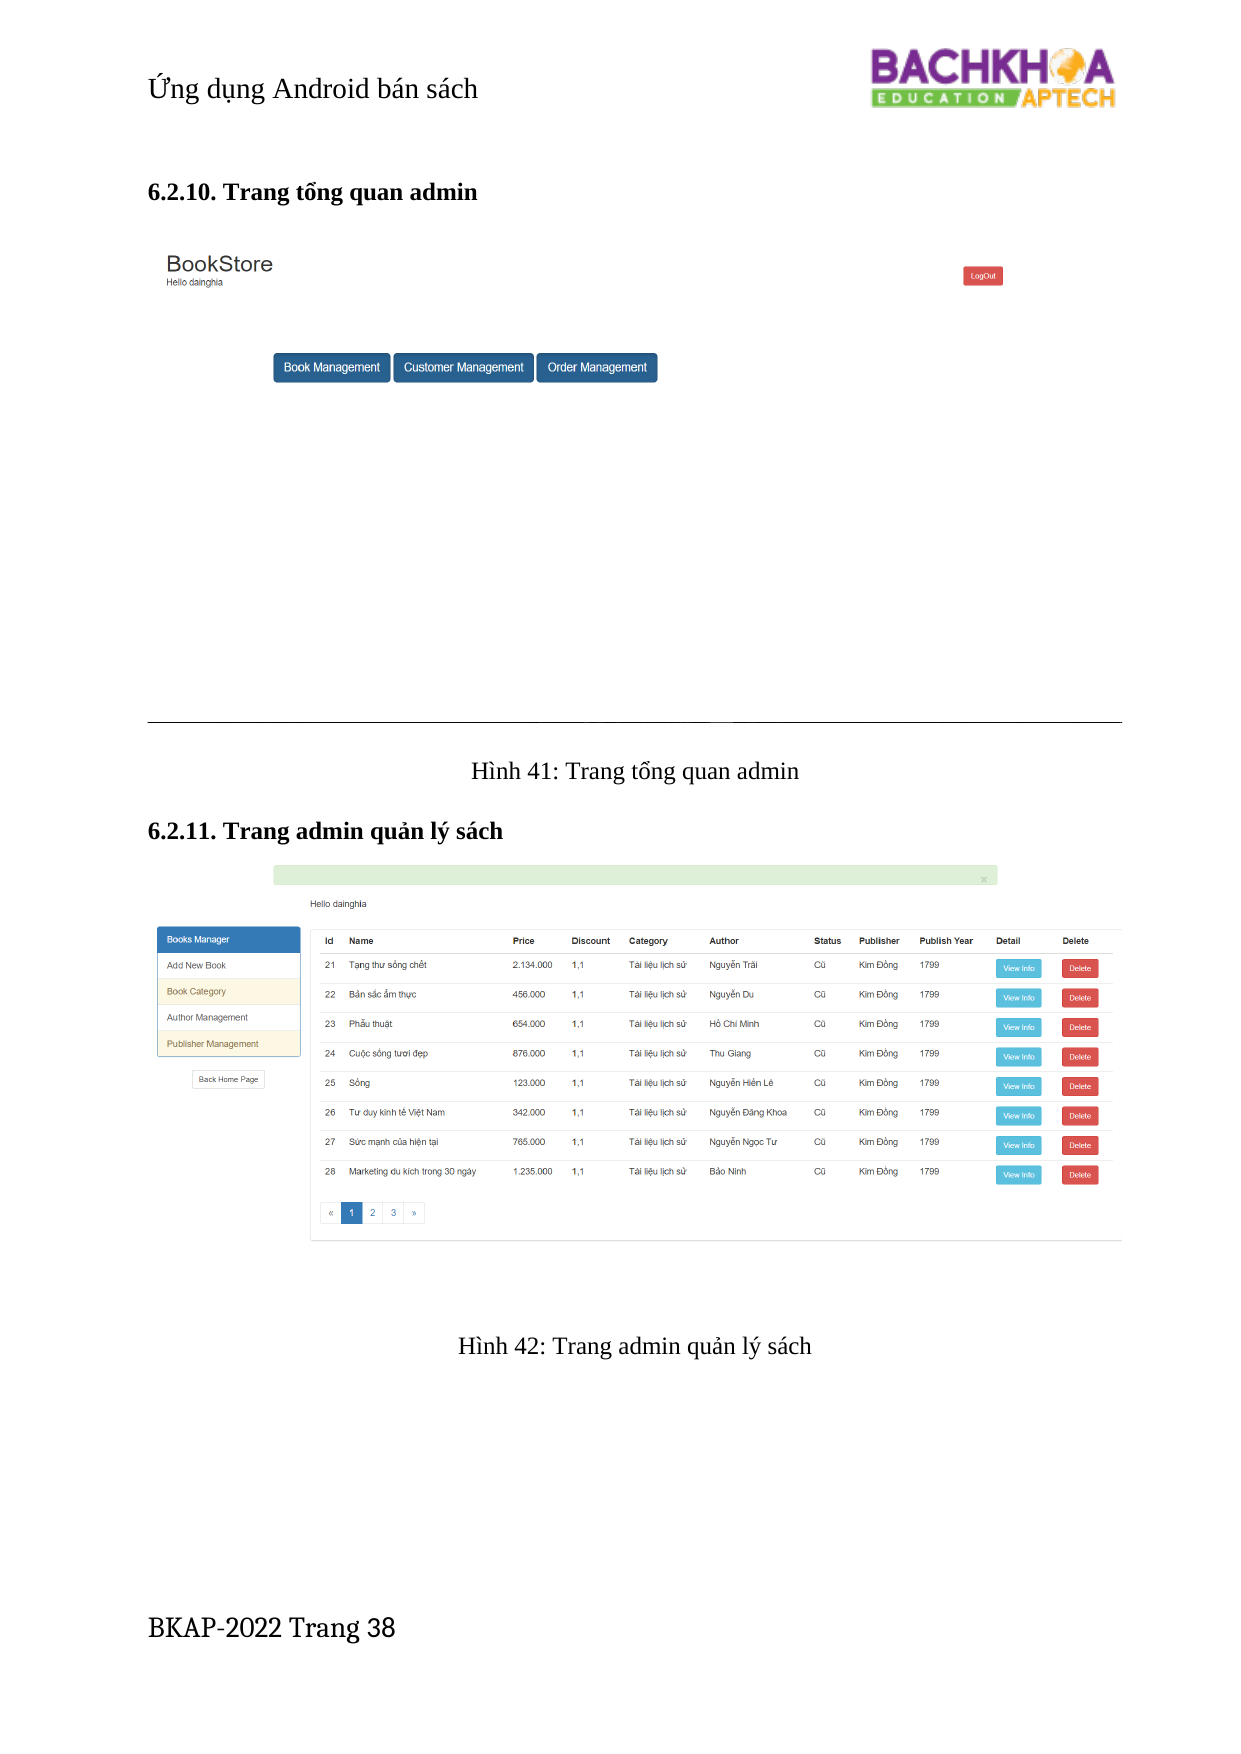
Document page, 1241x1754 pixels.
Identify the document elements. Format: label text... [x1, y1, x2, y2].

subtitle 6.2.11. Trang admin quản lý sách [148, 816, 1122, 845]
picture [147, 251, 1123, 723]
text Hình 42: Trang admin quản lý sách [148, 1329, 1122, 1360]
picture [147, 859, 1123, 1329]
text Hình 41: Trang tổng quan admin [148, 754, 1122, 785]
picture [868, 47, 1120, 111]
subtitle 6.2.10. Trang tổng quan admin [148, 177, 1122, 206]
